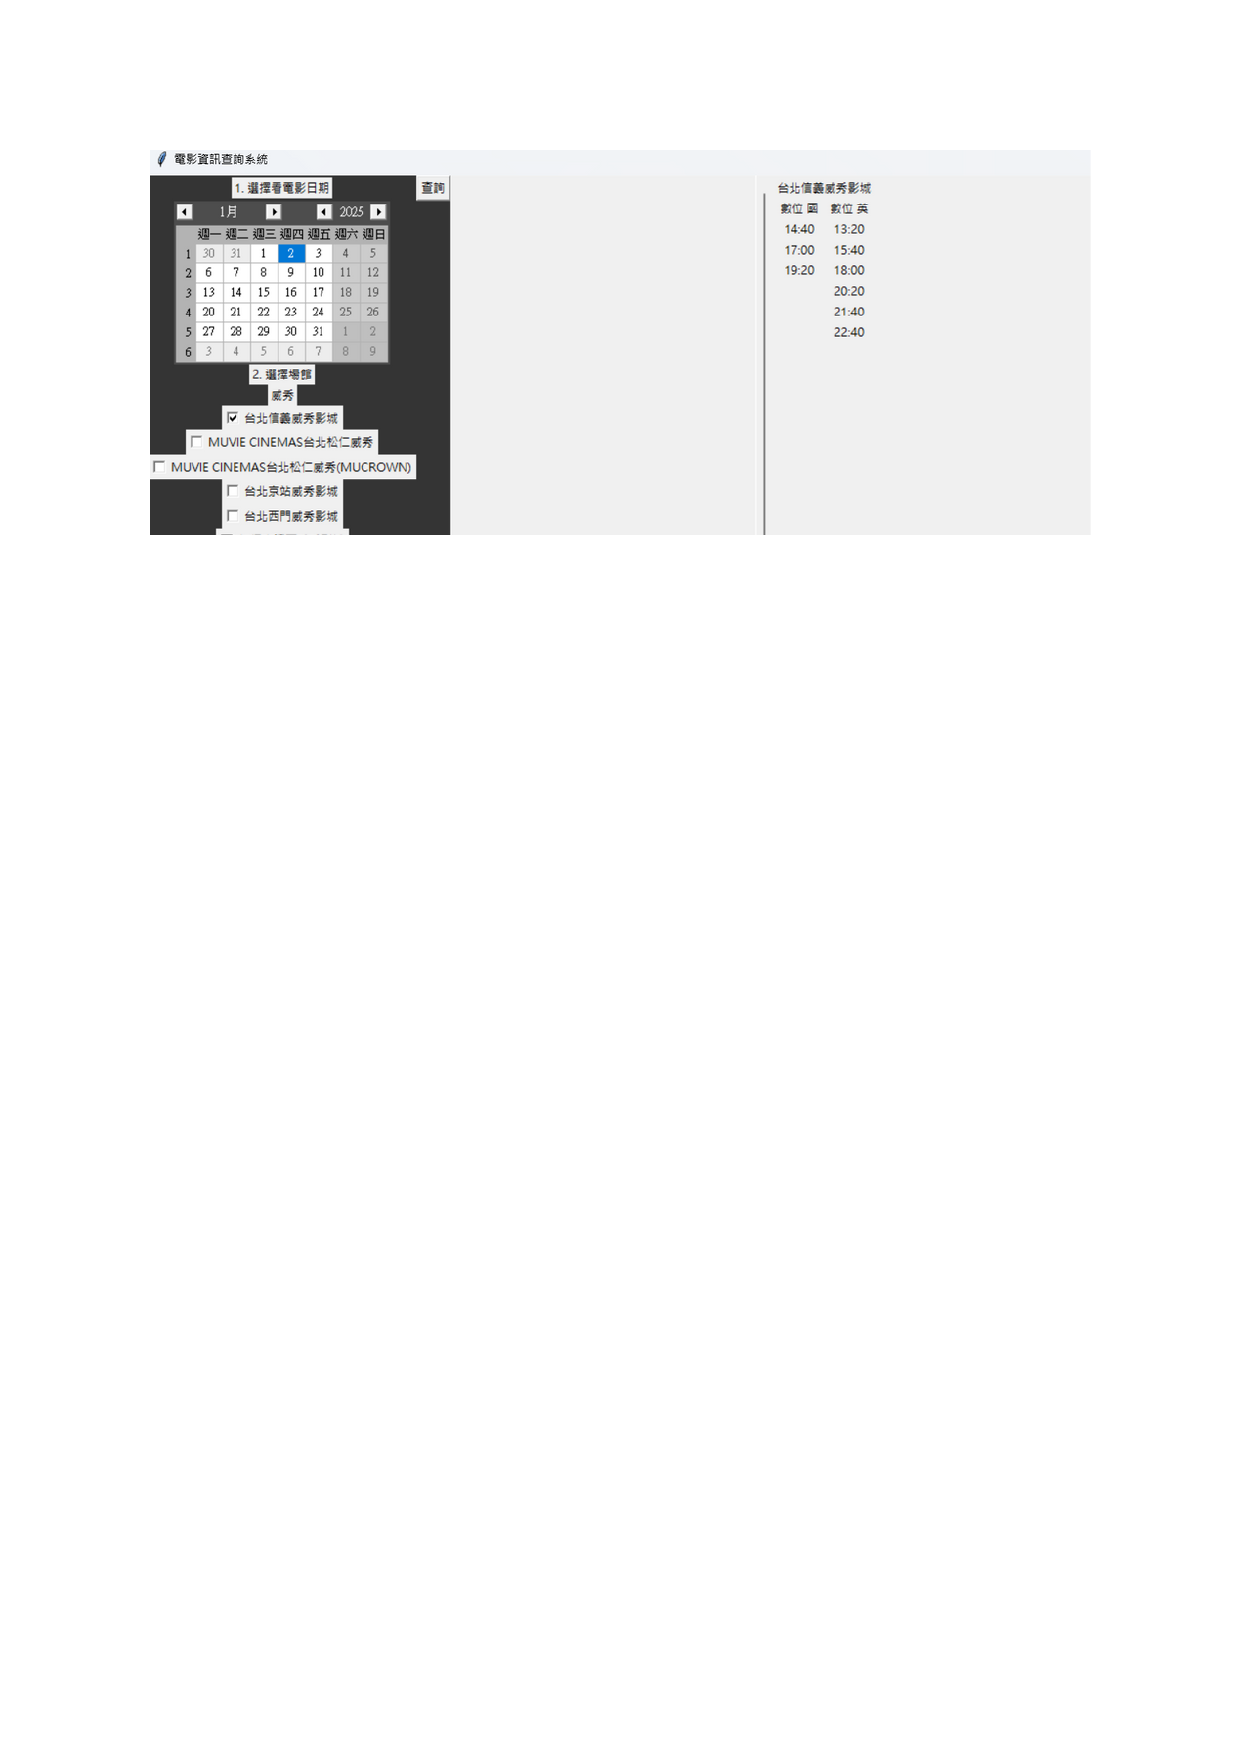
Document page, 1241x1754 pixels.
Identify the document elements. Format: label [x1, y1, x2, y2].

picture [150, 150, 1091, 535]
